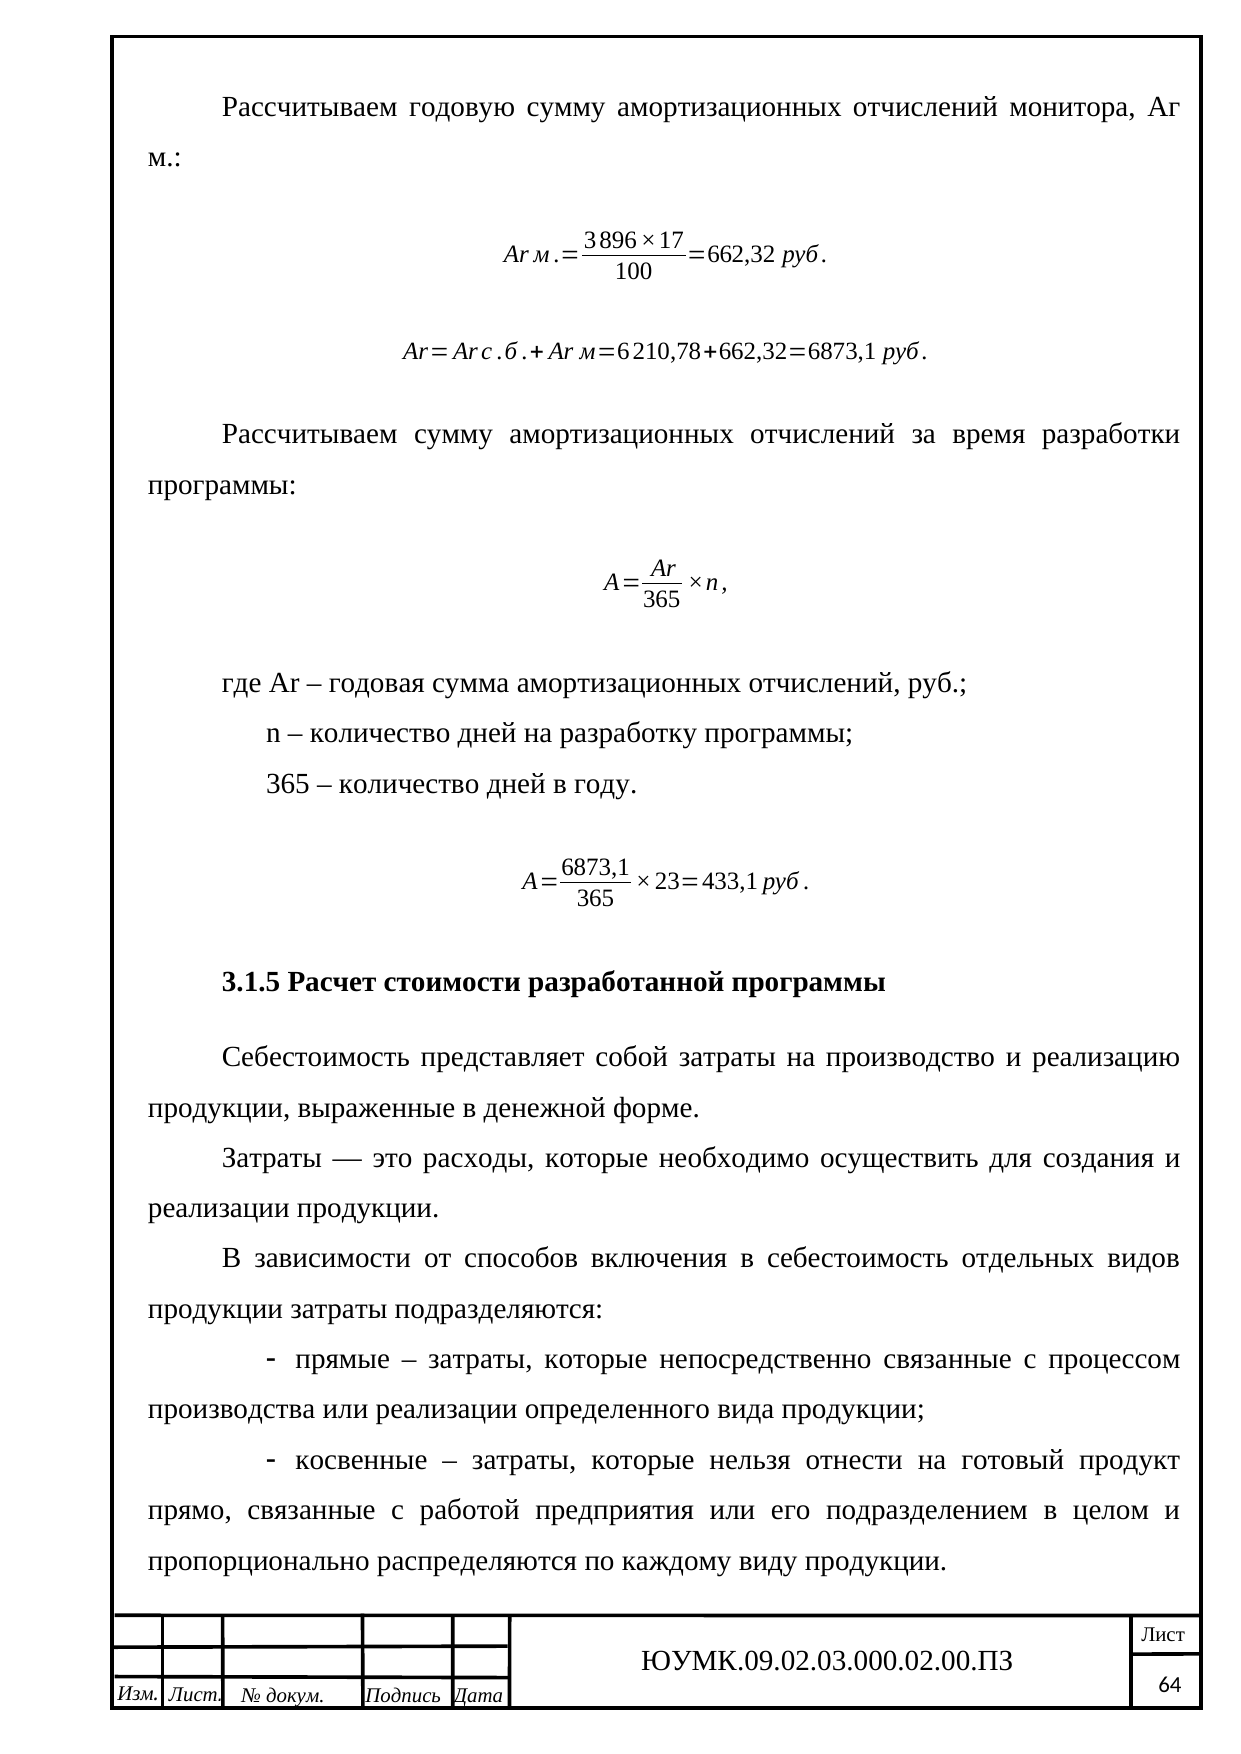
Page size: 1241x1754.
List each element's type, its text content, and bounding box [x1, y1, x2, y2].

text Себестоимость представляет собой затраты на производство и реализацию продукции, выраженные в денежной форме. [148, 1039, 1181, 1123]
text Рассчитываем сумму амортизационных отчислений за время разработки программы: [148, 417, 1181, 501]
list косвенные – затраты, которые нельзя отнести на готовый продукт прямо, связанные с работой предприятия или его подразделением в целом и пропорционально распределяются по каждому виду продукции. [148, 1442, 1181, 1576]
text Рассчитываем годовую сумму амортизационных отчислений монитора, Aг м.: [148, 89, 1181, 172]
text 365 – количество дней в году. [148, 766, 1181, 799]
text В зависимости от способов включения в себестоимость отдельных видов продукции затраты подразделяются: [148, 1241, 1181, 1324]
list прямые – затраты, которые непосредственно связанные с процессом производства или реализации определенного вида продукции; [148, 1341, 1181, 1425]
text n – количество дней на разработку программы; [148, 716, 1181, 749]
text где Ar – годовая сумма амортизационных отчислений, руб.; [148, 665, 1181, 699]
subtitle 3.1.5 Расчет стоимости разработанной программы [148, 964, 1211, 998]
text Затраты — это расходы, которые необходимо осуществить для создания и реализации продукции. [148, 1140, 1181, 1224]
